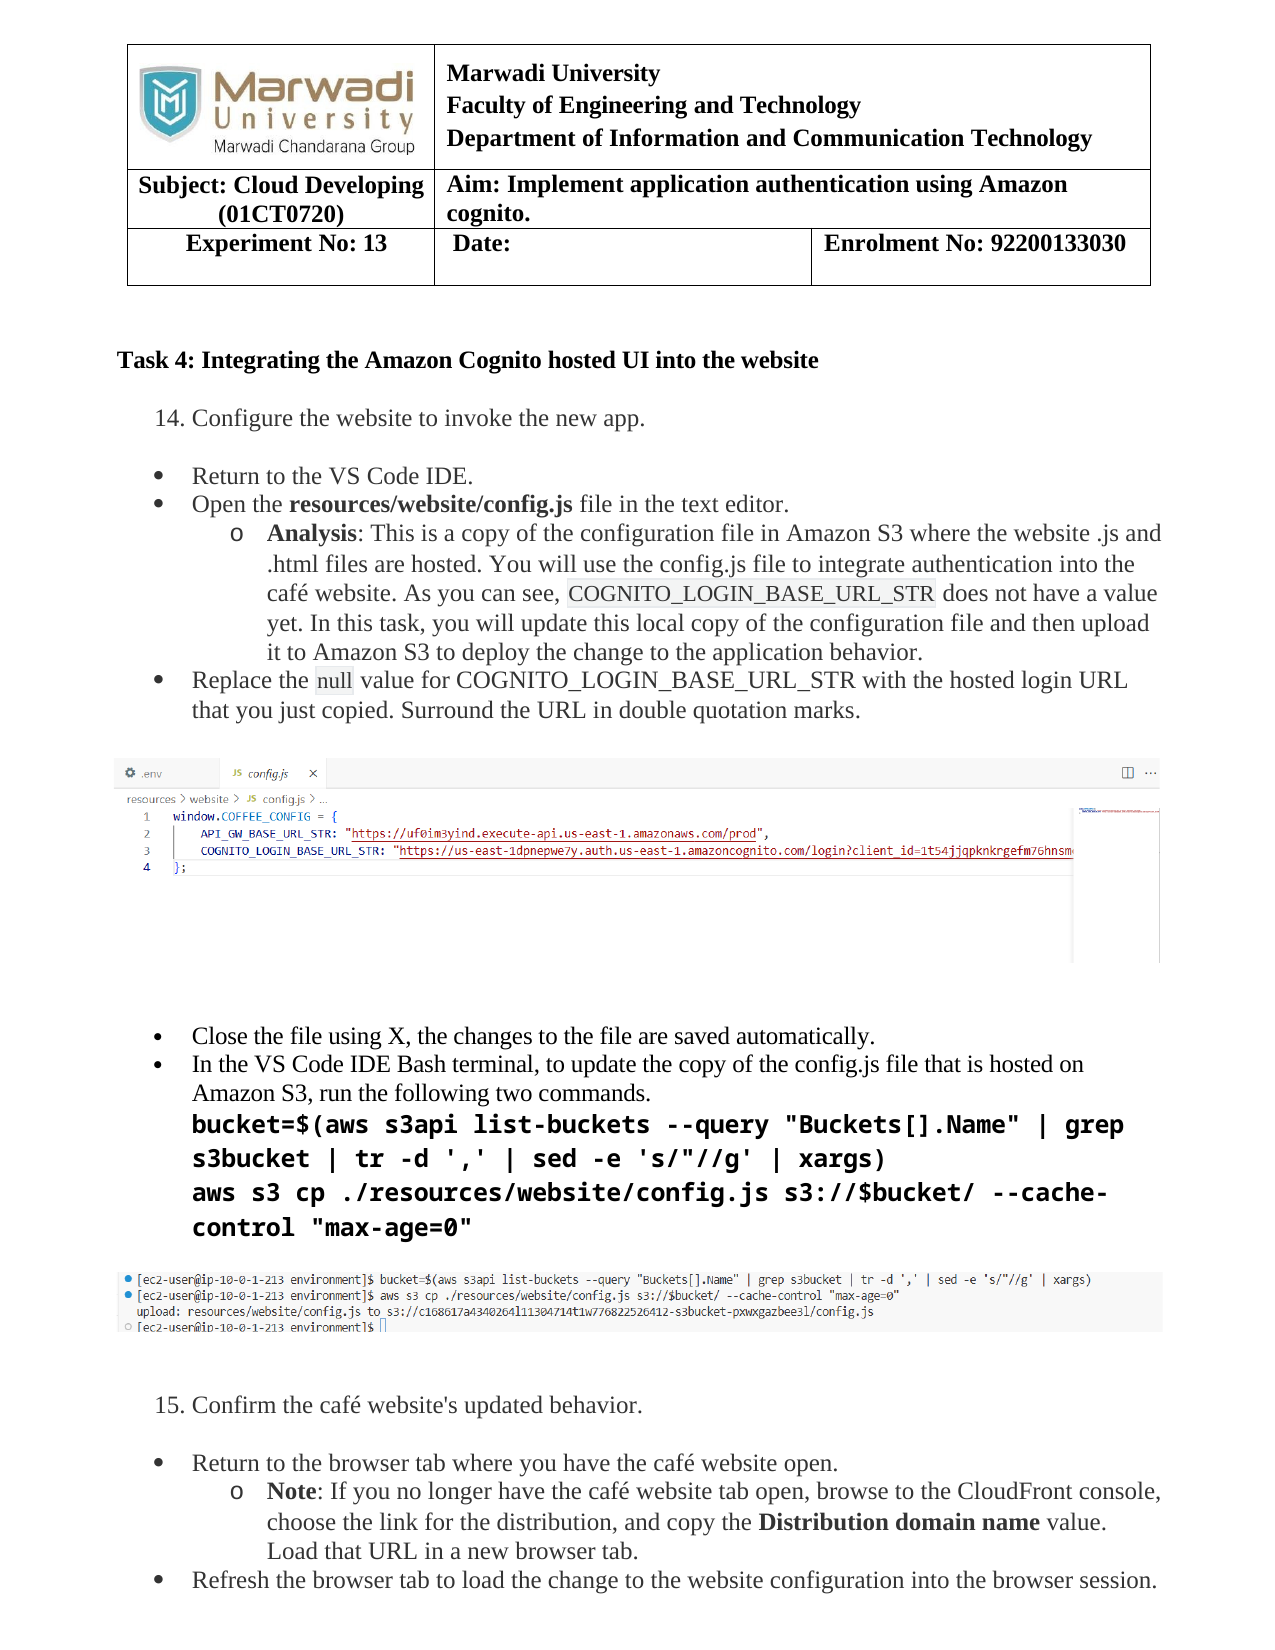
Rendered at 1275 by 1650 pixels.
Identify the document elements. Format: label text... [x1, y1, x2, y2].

picture [116, 1272, 1163, 1332]
list Analysis: This is a copy of the configuration file in Amazon S3 where the website .js and .html files are hosted. You will use the config.js file to integrate authentication into the café website. As you can see, COGNITO_LOGIN_BASE_URL_STR does not have a value yet. In this task, you will update this local copy of the configuration file and then upload it to Amazon S3 to deploy the change to the application behavior. [229, 518, 1162, 665]
list Note: If you no longer have the café website tab open, browse to the CloudFront console, choose the link for the distribution, and copy the Distribution domain name value. Load that URL in a new browser tab. [229, 1476, 1162, 1565]
list Return to the browser tab where you have the café website open. [154, 1448, 1162, 1476]
text Task 4: Integrating the Amazon Cognito hosted UI into the website [117, 345, 1162, 374]
text bucket=$(aws s3api list-buckets --query "Buckets[].Name" | grep s3bucket | tr -d ',' | sed -e 's/"//g' | xargs) [192, 1107, 1162, 1175]
text aws s3 cp ./resources/website/config.js s3://$bucket/ --cache-control "max-age=0" [192, 1175, 1162, 1243]
list In the VS Code IDE Bash terminal, to update the copy of the config.js file that is hosted on Amazon S3, run the following two commands. [154, 1049, 1162, 1107]
list Close the file using X, the changes to the file are saved automatically. [154, 1021, 1162, 1049]
list Confirm the café website's updated behavior. [154, 1390, 1162, 1418]
list Return to the VS Code IDE. [154, 461, 1162, 489]
picture [139, 63, 415, 155]
list Open the resources/website/config.js file in the text editor. [154, 489, 1162, 518]
list Refresh the browser tab to load the change to the website configuration into the browser session. [154, 1565, 1162, 1593]
list Configure the website to invoke the new app. [154, 403, 1162, 432]
list Replace the null value for COGNITO_LOGIN_BASE_URL_STR with the hosted login URL that you just copied. Surround the URL in double quotation marks. [154, 665, 1162, 724]
picture [113, 758, 1160, 963]
